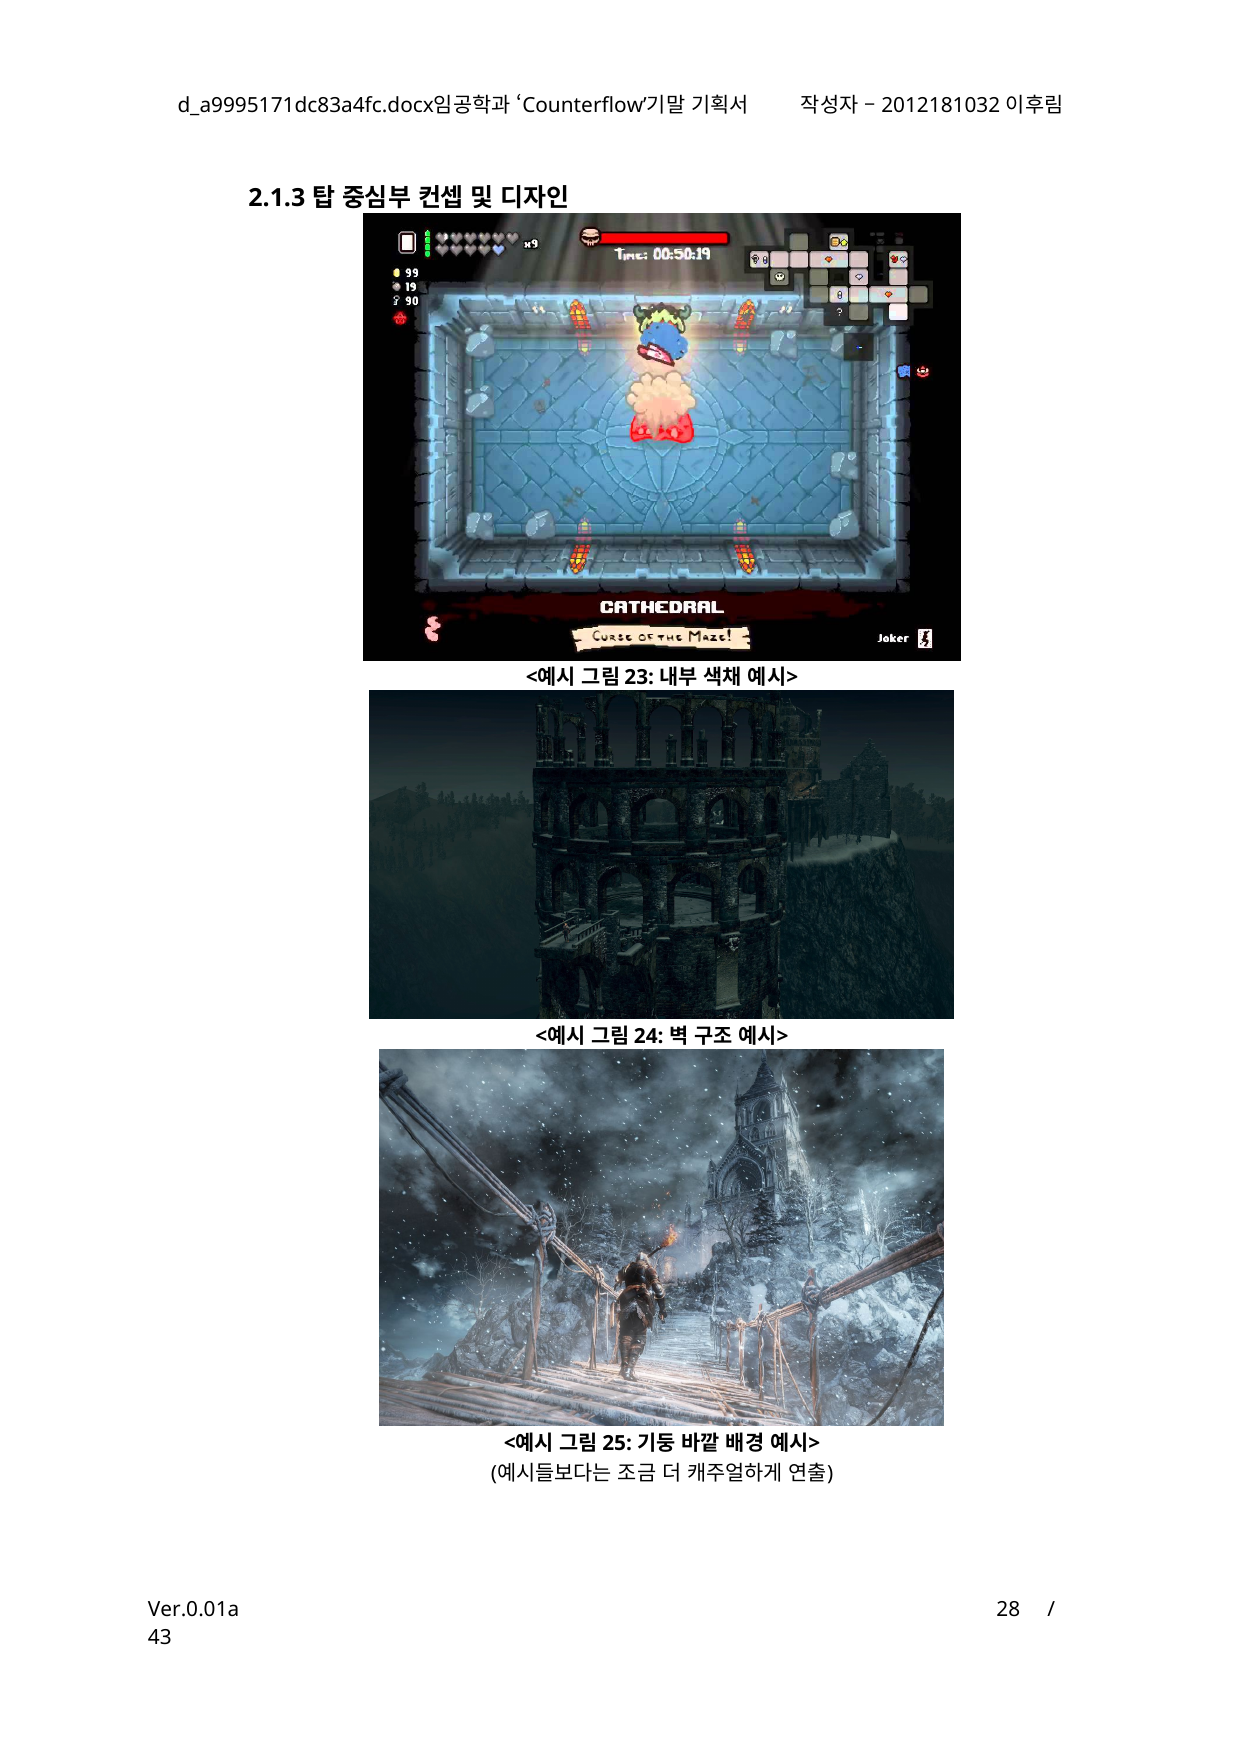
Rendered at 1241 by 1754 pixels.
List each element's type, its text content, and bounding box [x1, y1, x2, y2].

picture [369, 690, 954, 1019]
list <예시 그림24: 벽 구조 예시> [231, 1019, 1092, 1049]
list 탑 중심부 컨셉 및 디자인 [248, 177, 1092, 213]
picture [379, 1049, 944, 1426]
list <예시 그림23: 내부 색채 예시> [231, 660, 1092, 691]
picture [363, 213, 961, 661]
list (예시들보다는 조금 더 캐주얼하게 연출) [231, 1456, 1092, 1487]
list <예시 그림25: 기둥 바깥 배경 예시> [231, 1426, 1092, 1456]
